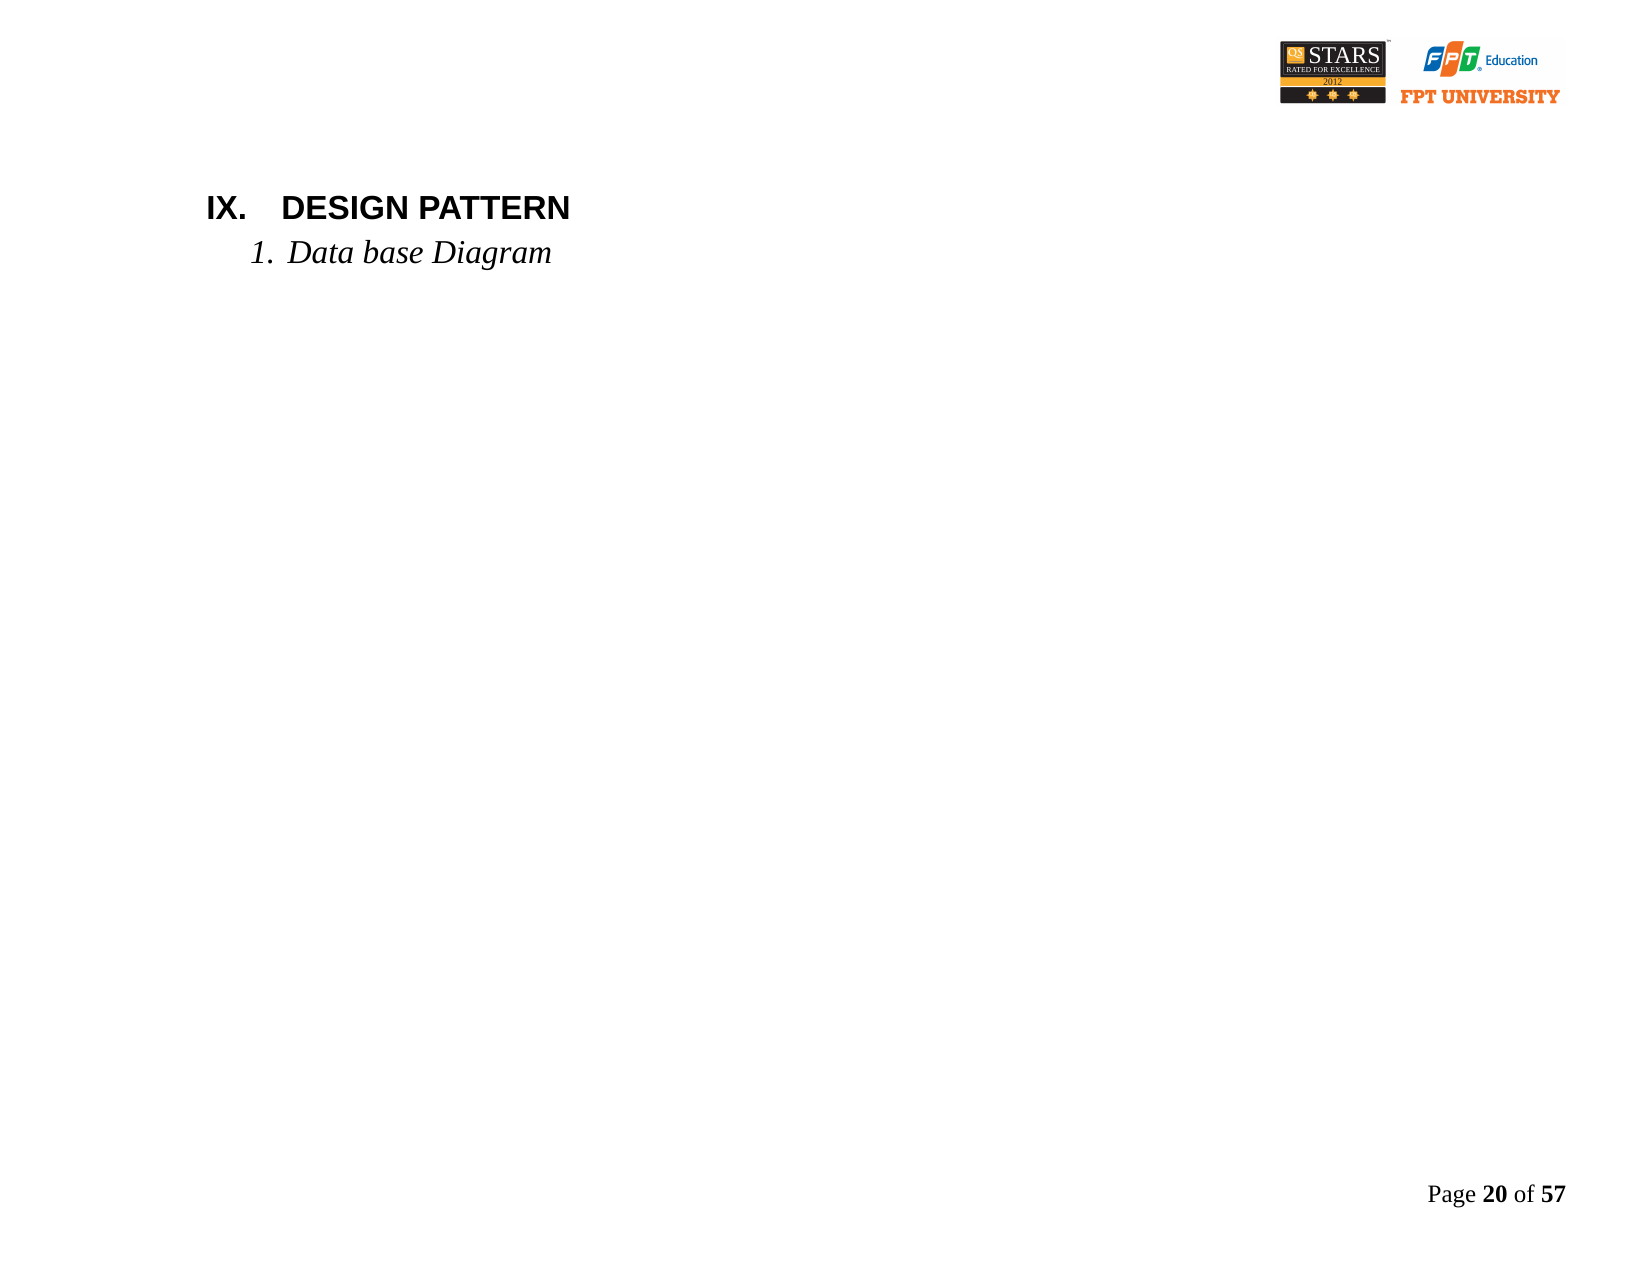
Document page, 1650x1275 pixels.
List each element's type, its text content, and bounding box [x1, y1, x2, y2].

list Data base Diagram [250, 232, 1566, 271]
picture [1274, 37, 1566, 106]
subtitle DESIGN PATTERN [206, 188, 1566, 226]
